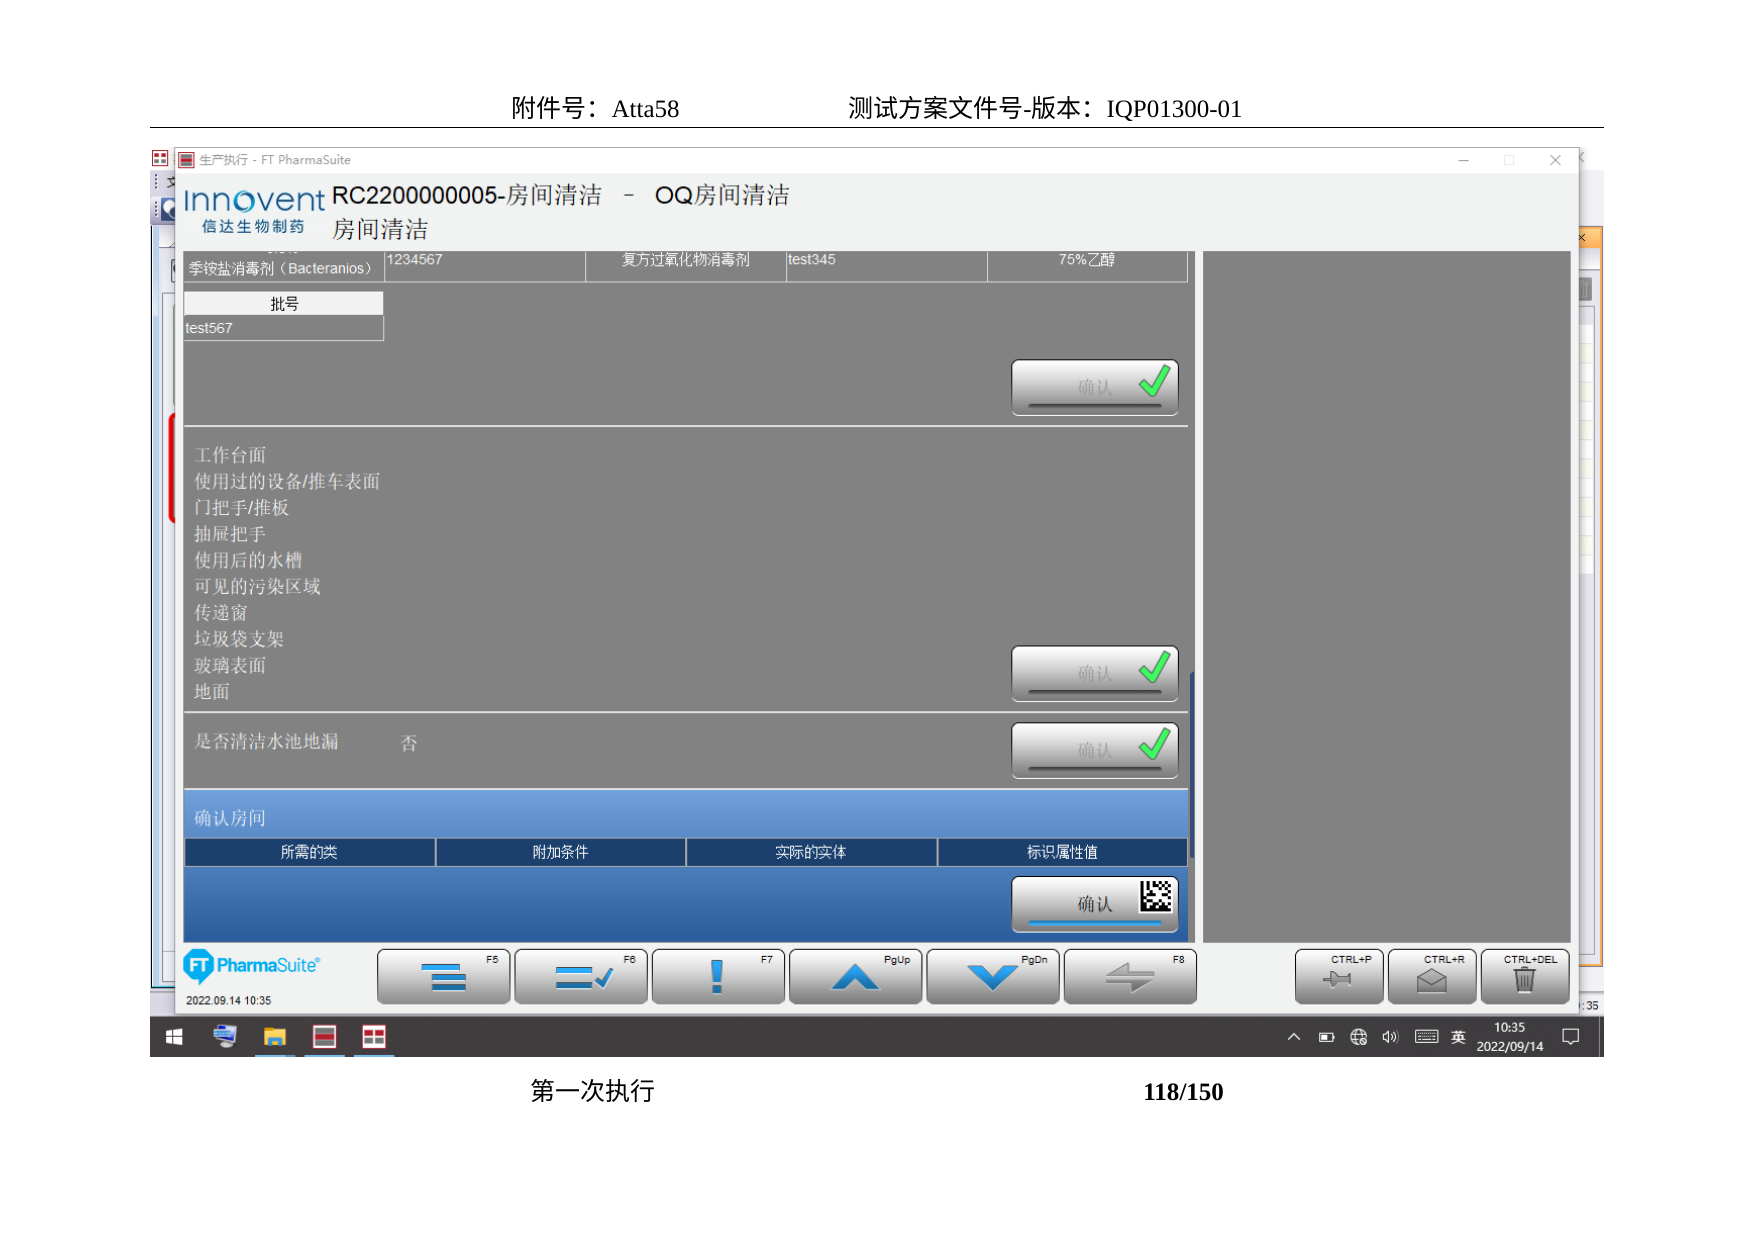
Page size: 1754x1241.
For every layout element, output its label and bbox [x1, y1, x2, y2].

picture [150, 147, 1604, 1057]
